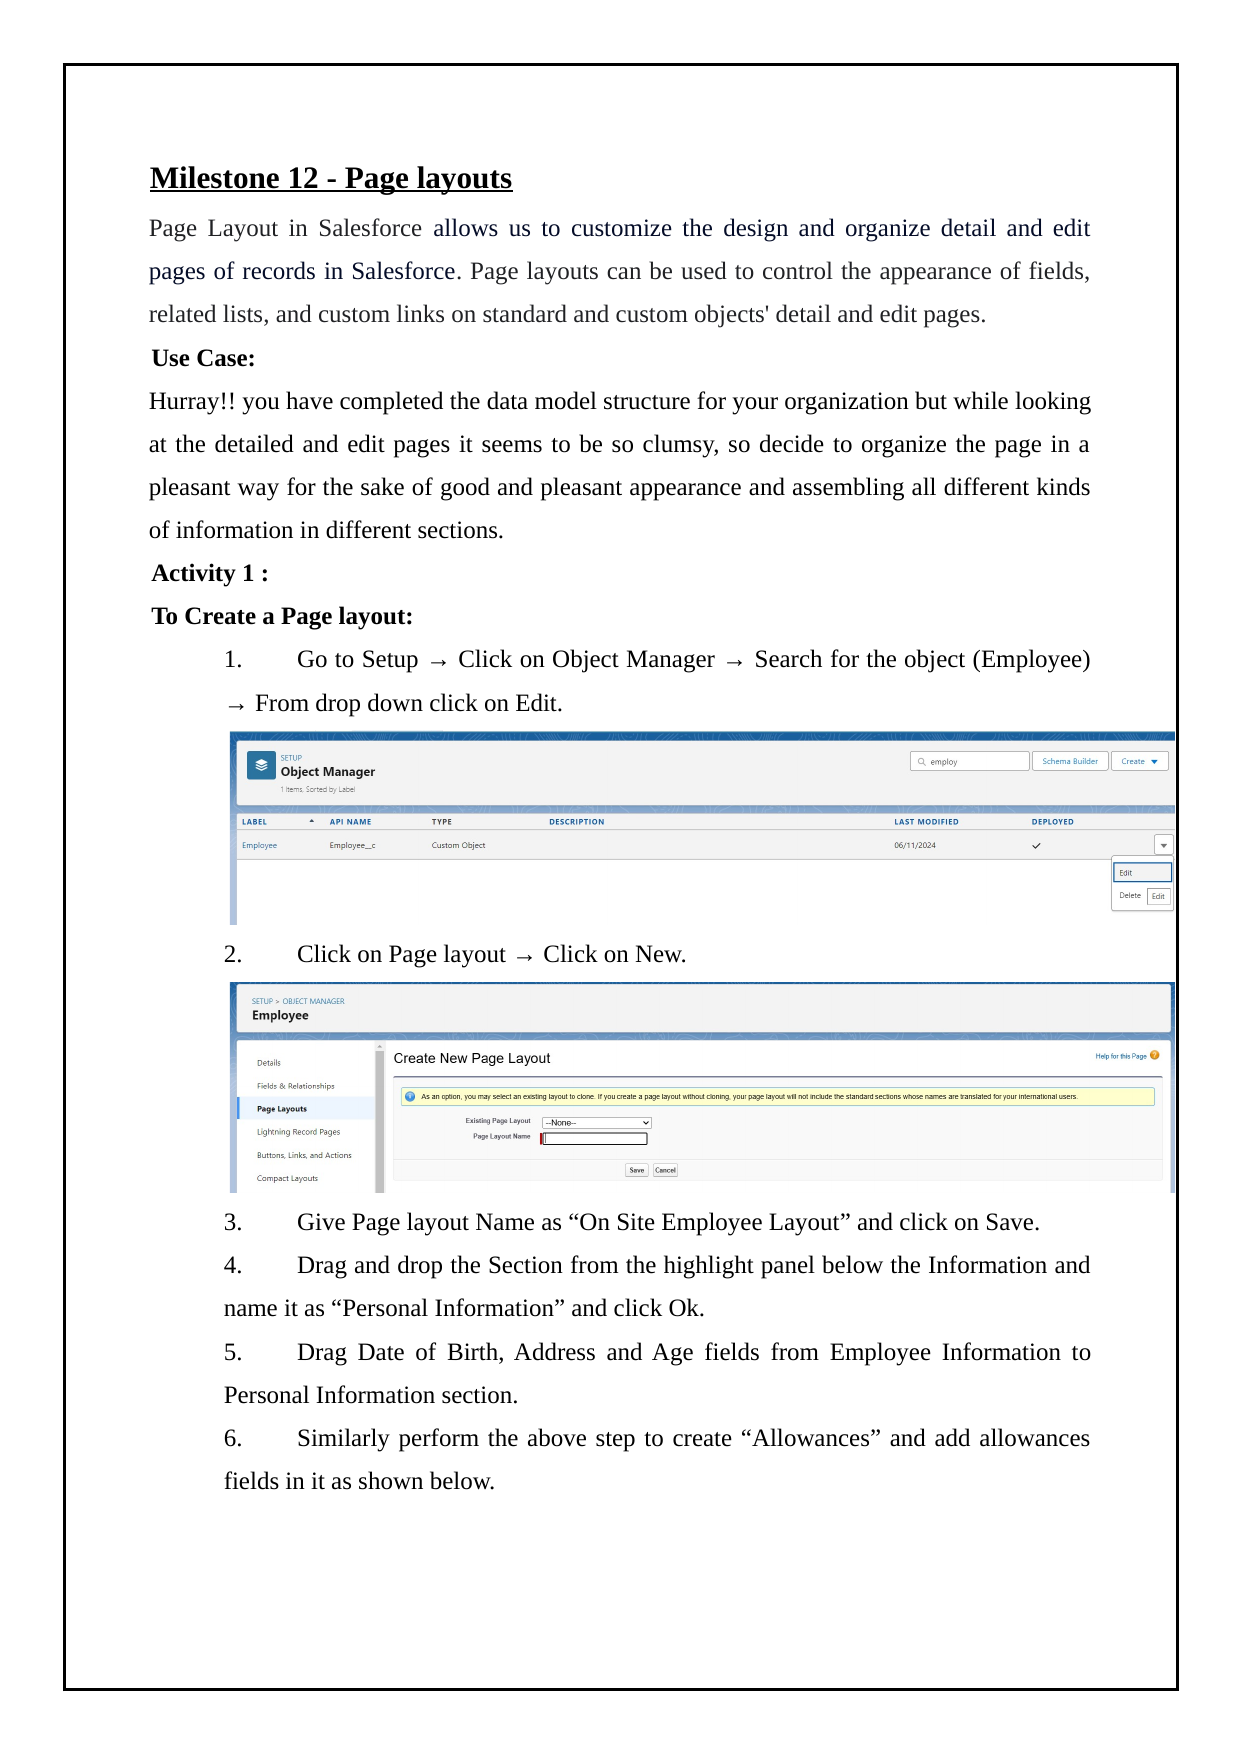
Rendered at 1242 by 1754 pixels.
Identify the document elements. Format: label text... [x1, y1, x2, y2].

list Drag Date of Birth, Address and Age fields from Employee Information to Personal Information section. [223, 1337, 1092, 1408]
text Activity 1 : [151, 558, 1092, 587]
list Similarly perform the above step to create “Allowances” and add allowances fields in it as shown below. [223, 1423, 1092, 1495]
text Hurray!! you have completed the data model structure for your organization but while looking at the detailed and edit pages it seems to be so clumsy, so decide to organize the page in a pleasant way for the sake of good and pleasant appearance and assembling all different kinds of information in different sections. [148, 386, 1092, 544]
list Go to Setup → Click on Object Manager → Search for the object (Employee) → From drop down click on Edit. [223, 644, 1092, 716]
picture [229, 730, 1175, 925]
text Page Layout in Salesforce allows us to customize the design and organize detail and edit pages of records in Salesforce. Page layouts can be used to control the appearance of fields, related lists, and custom links on standard and custom objects' detail and edit pages. [148, 213, 1092, 328]
text Use Case: [151, 343, 1092, 371]
picture [229, 982, 1175, 1193]
text To Create a Page layout: [151, 601, 1092, 630]
subtitle Milestone 12 - Page layouts [149, 159, 1092, 195]
list Click on Page layout → Click on New. [223, 939, 1092, 968]
list Give Page layout Name as “On Site Employee Layout” and click on Save. [223, 1207, 1092, 1236]
list Drag and drop the Section from the highlight panel below the Information and name it as “Personal Information” and click Ok. [223, 1250, 1092, 1322]
